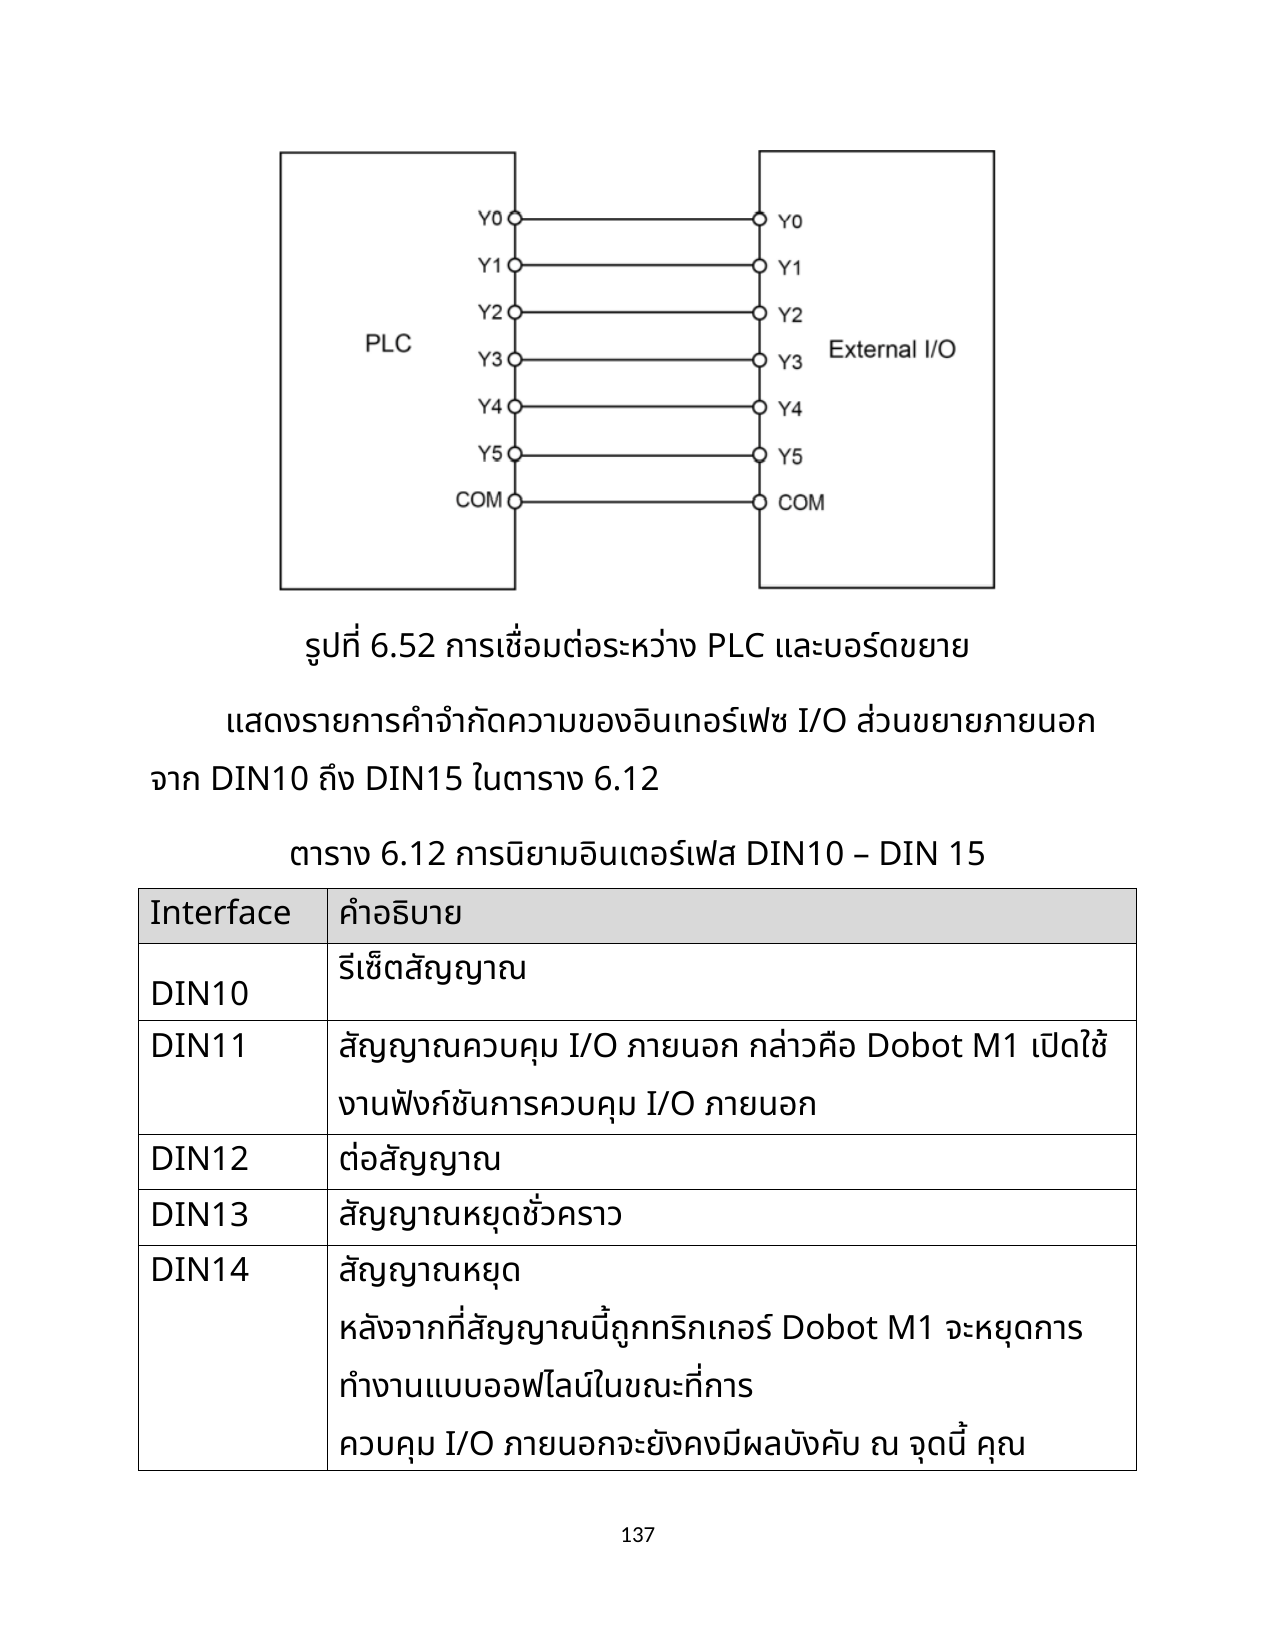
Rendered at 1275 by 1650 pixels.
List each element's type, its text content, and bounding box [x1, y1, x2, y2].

table_cell DIN10 [139, 944, 327, 1020]
table_cell DIN11 [139, 1021, 327, 1134]
table_cell รีเซ็ตสัญญาณ [328, 944, 1136, 1020]
text ตาราง 6.12 การนิยามอินเตอร์เฟส DIN10 – DIN 15 [150, 830, 1125, 880]
table_cell ต่อสัญญาณ [328, 1135, 1136, 1189]
text แสดงรายการคำจำกัดความของอินเทอร์เฟซ I/O ส่วนขยายภายนอกจาก DIN10 ถึง DIN15 ในตาราง 6.12 [150, 697, 1125, 806]
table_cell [328, 1246, 1136, 1470]
table_cell DIN13 [139, 1190, 327, 1245]
table_cell DIN14 [139, 1246, 327, 1470]
picture [276, 150, 999, 593]
table_cell สัญญาณหยุดชั่วคราว [328, 1190, 1136, 1245]
text รูปที่ 6.52 การเชื่อมต่อระหว่าง PLC และบอร์ดขยาย [150, 622, 1125, 673]
table_header คำอธิบาย [328, 889, 1136, 943]
table_header Interface [139, 889, 327, 943]
table_cell DIN12 [139, 1135, 327, 1189]
table_cell สัญญาณควบคุม I/O ภายนอก กล่าวคือ Dobot M1 เปิดใช้งานฟังก์ชันการควบคุม I/O ภายนอก [328, 1021, 1136, 1134]
